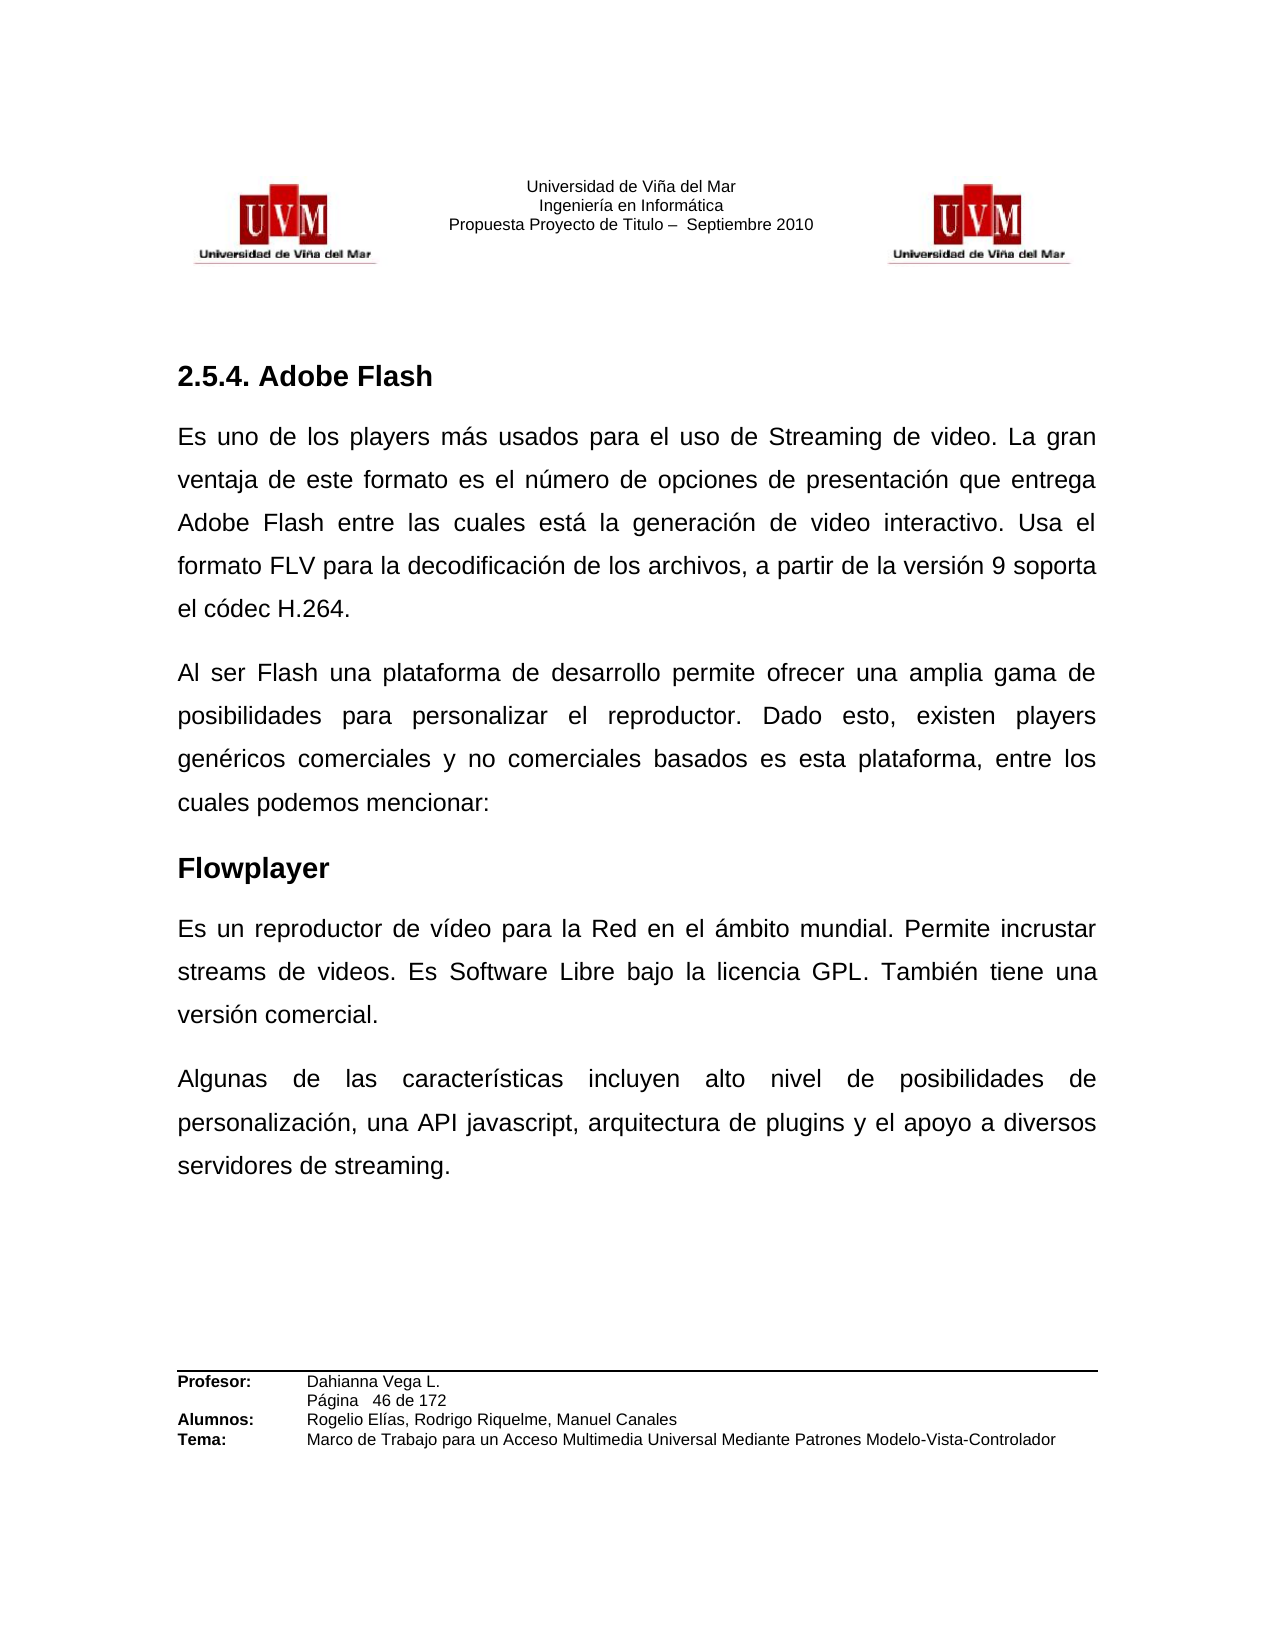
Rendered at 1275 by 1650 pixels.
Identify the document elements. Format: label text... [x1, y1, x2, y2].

text Es uno de los players más usados para el uso de Streaming de video. La gran ventaja de este formato es el número de opciones de presentación que entrega Adobe Flash entre las cuales está la generación de video interactivo. Usa el formato FLV para la decodificación de los archivos, a partir de la versión 9 soporta el códec H.264. [177, 422, 1098, 623]
text Algunas de las características incluyen alto nivel de posibilidades de personalización, una API javascript, arquitectura de plugins y el apoyo a diversos servidores de streaming. [177, 1064, 1098, 1179]
picture [177, 176, 390, 267]
subtitle 2.5.4. Adobe Flash [177, 359, 1098, 392]
text Al ser Flash una plataforma de desarrollo permite ofrecer una amplia gama de posibilidades para personalizar el reproductor. Dado esto, existen players genéricos comerciales y no comerciales basados es esta plataforma, entre los cuales podemos mencionar: [177, 658, 1098, 816]
text Es un reproductor de vídeo para la Red en el ámbito mundial. Permite incrustar streams de videos. Es Software Libre bajo la licencia GPL. También tiene una versión comercial. [177, 914, 1098, 1029]
picture [871, 176, 1084, 267]
subtitle Flowplayer [177, 851, 1098, 885]
